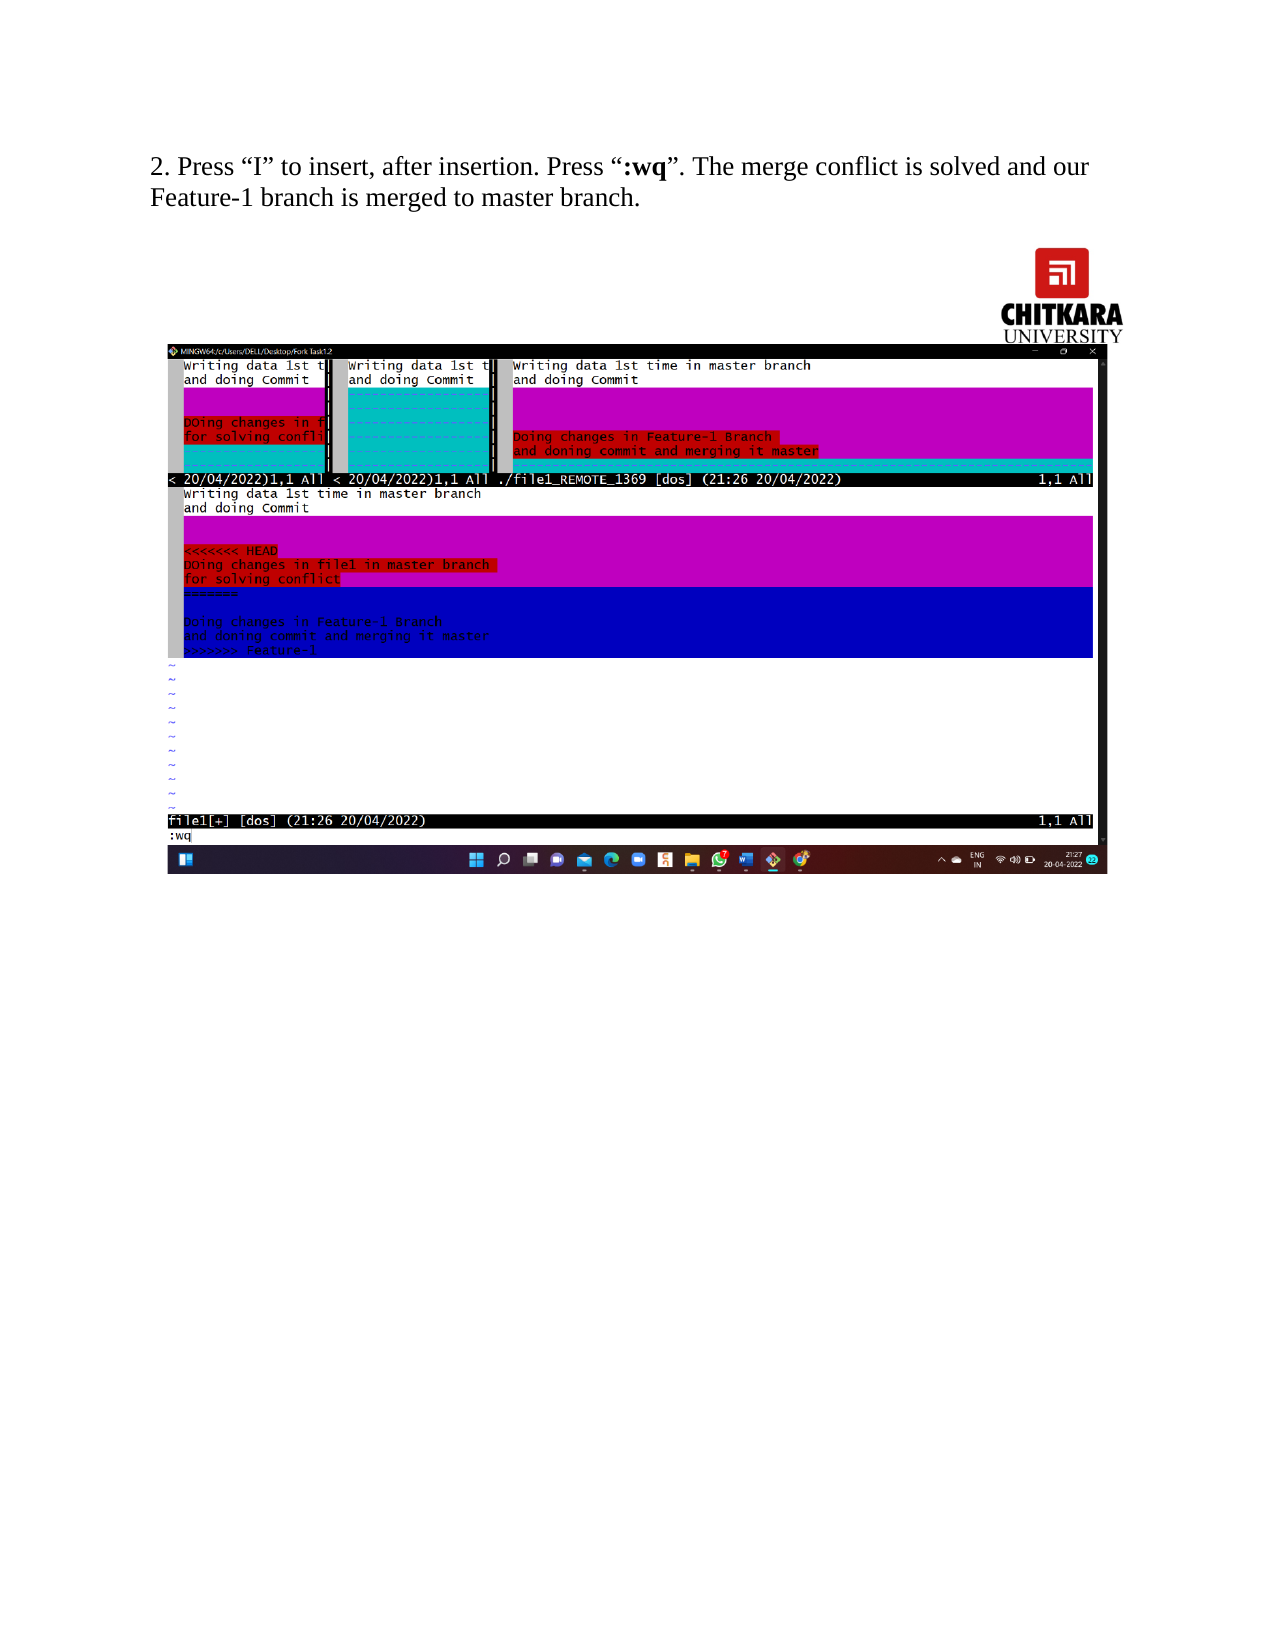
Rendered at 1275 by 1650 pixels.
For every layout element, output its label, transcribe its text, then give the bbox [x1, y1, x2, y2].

text 2. Press “I” to insert, after insertion. Press “:wq”. The merge conflict is solved and our Feature-1 branch is merged to master branch. [150, 150, 1125, 212]
picture [167, 243, 1125, 874]
